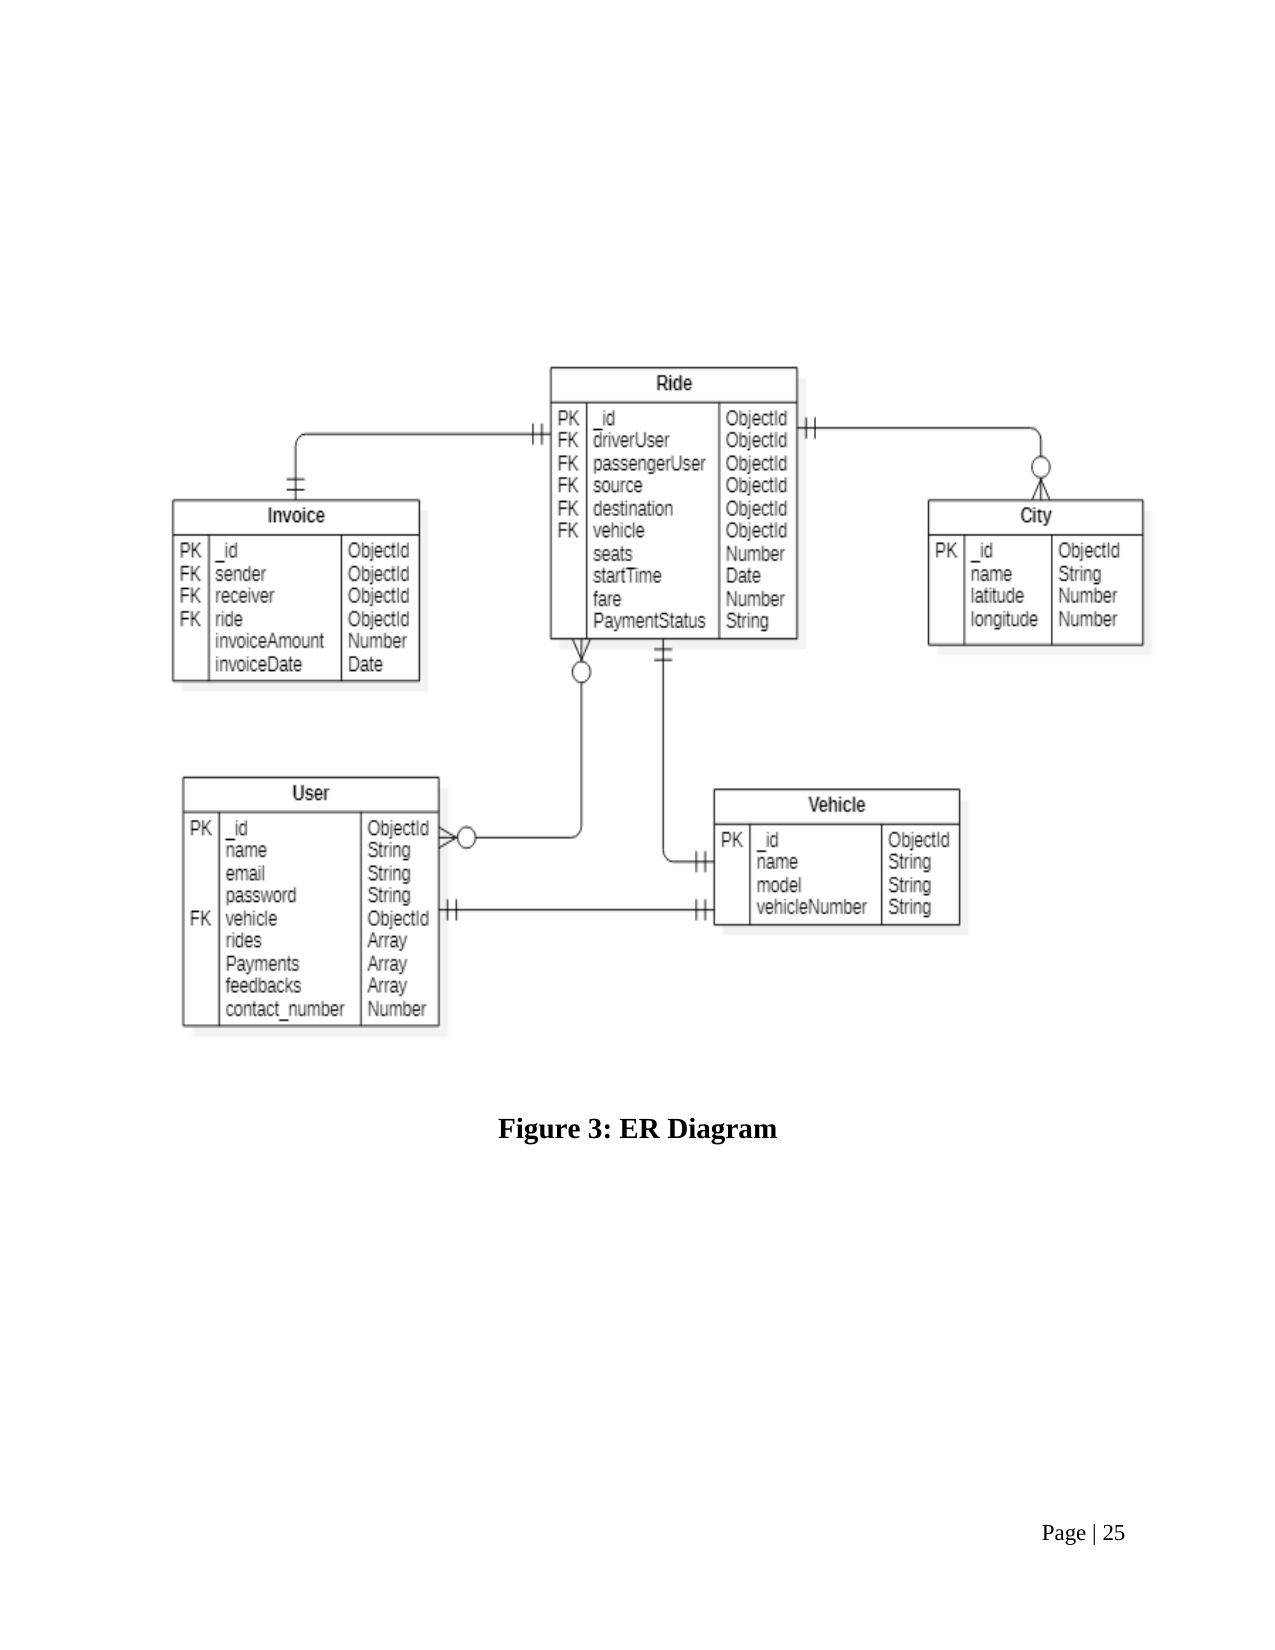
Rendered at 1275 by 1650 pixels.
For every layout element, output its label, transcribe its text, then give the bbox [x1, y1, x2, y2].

picture [150, 343, 1226, 1111]
text Figure 3: ER Diagram [150, 1111, 1125, 1144]
